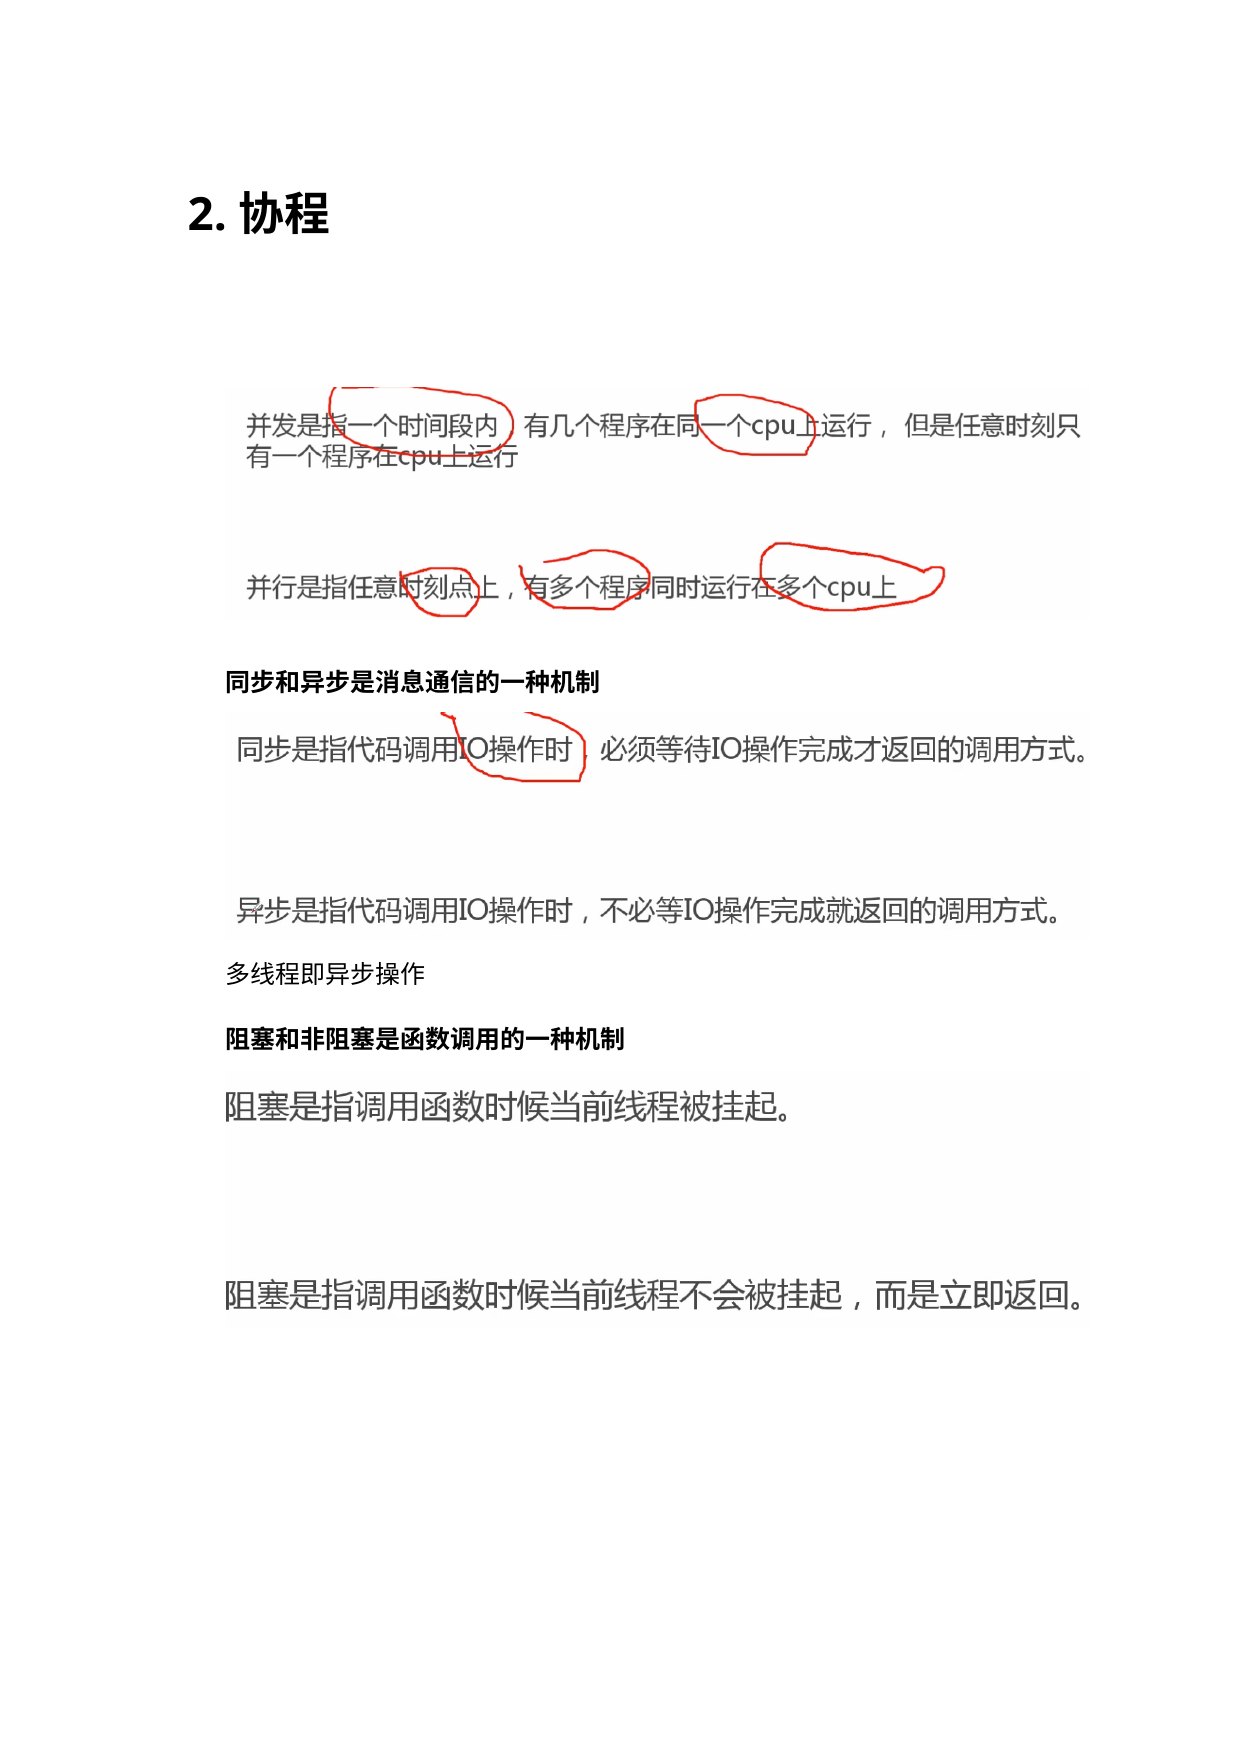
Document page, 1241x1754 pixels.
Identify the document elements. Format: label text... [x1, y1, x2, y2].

picture [225, 712, 1090, 939]
picture [225, 387, 1090, 620]
list 多线程即异步操作 [225, 940, 1053, 1005]
picture [225, 1070, 1090, 1329]
list 阻塞和非阻塞是函数调用的一种机制 [225, 1005, 1053, 1070]
subtitle 2. 协程 [187, 162, 1053, 259]
list 同步和异步是消息通信的一种机制 [225, 648, 1053, 712]
